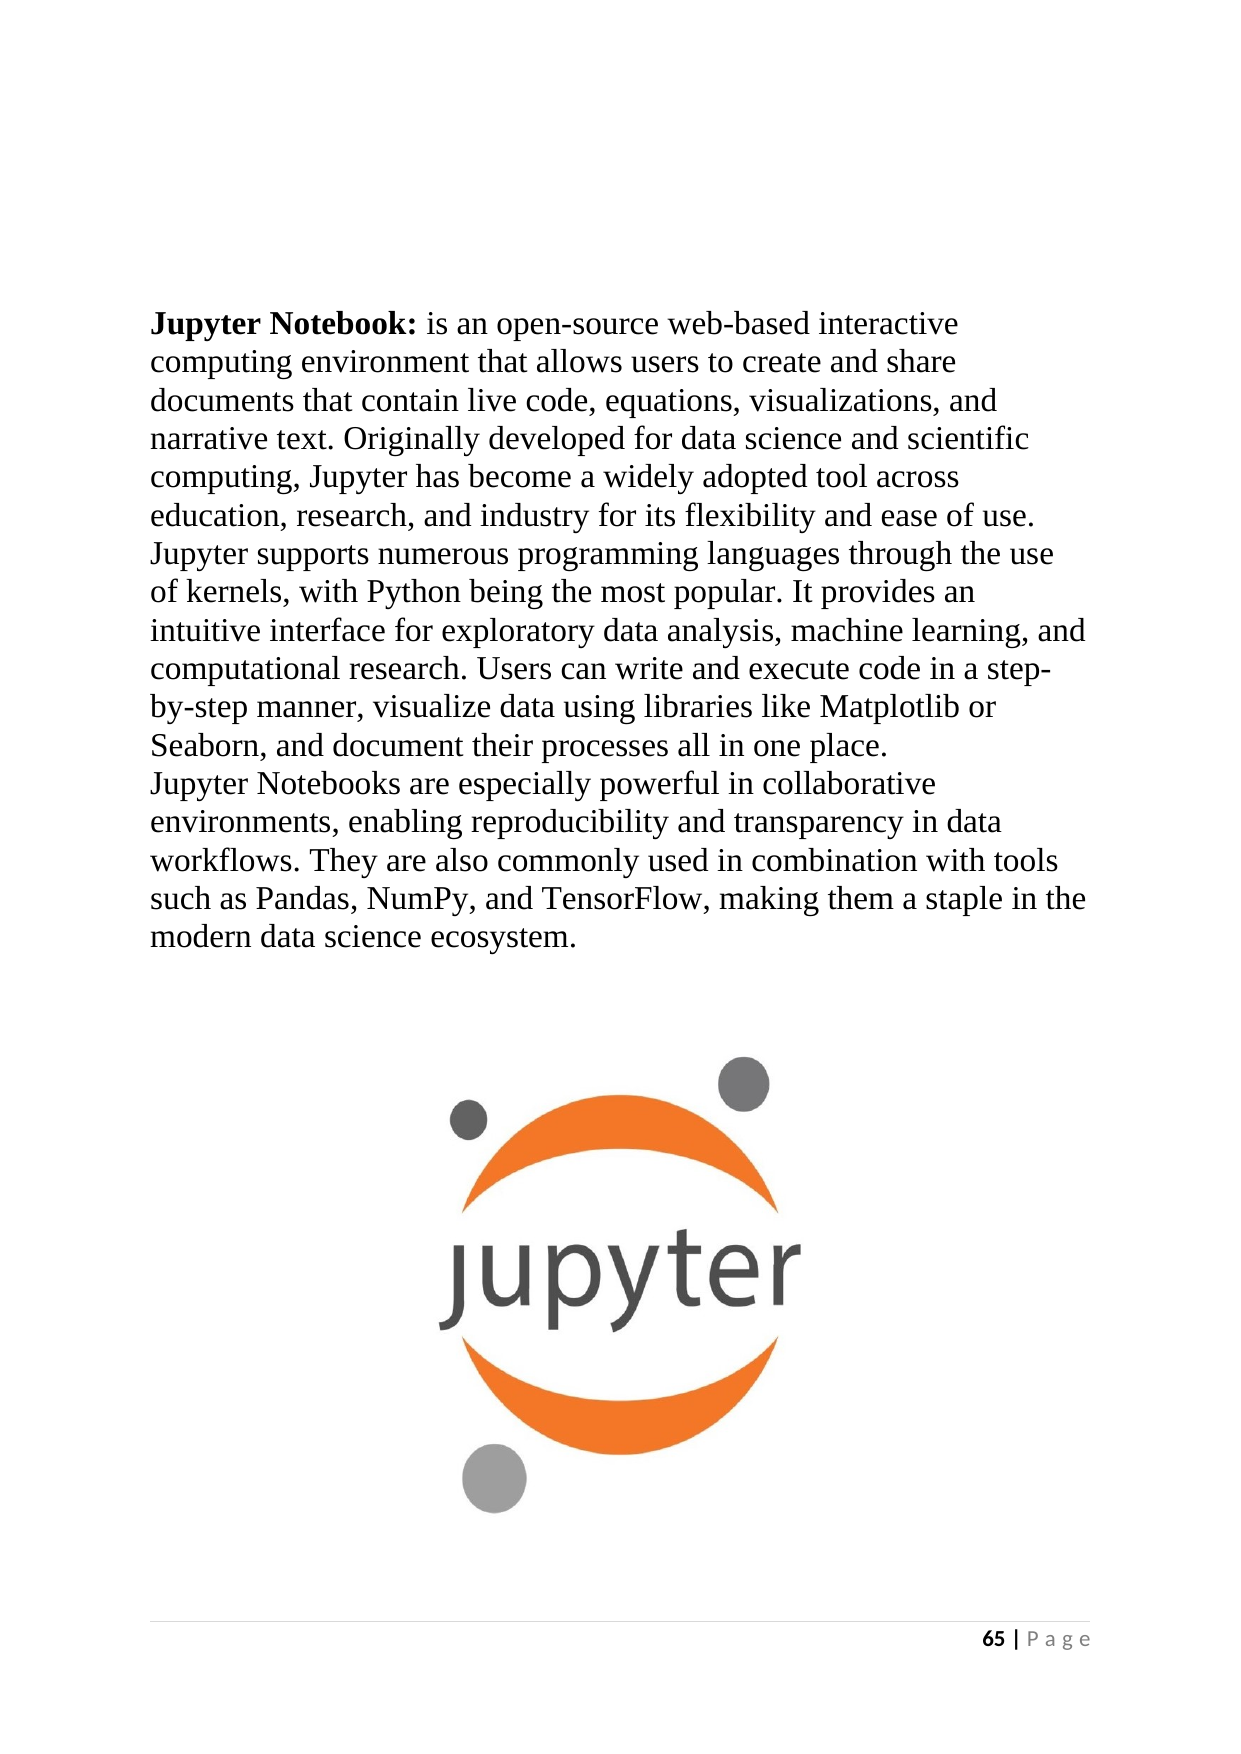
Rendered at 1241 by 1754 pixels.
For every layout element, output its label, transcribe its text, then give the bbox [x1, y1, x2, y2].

text Jupyter Notebook: is an open-source web-based interactive computing environment that allows users to create and share documents that contain live code, equations, visualizations, and narrative text. Originally developed for data science and scientific computing, Jupyter has become a widely adopted tool across education, research, and industry for its flexibility and ease of use. [150, 303, 1090, 533]
picture [150, 993, 1091, 1563]
text Jupyter supports numerous programming languages through the use of kernels, with Python being the most popular. It provides an intuitive interface for exploratory data analysis, machine learning, and computational research. Users can write and execute code in a step-by-step manner, visualize data using libraries like Matplotlib or Seaborn, and document their processes all in one place. [150, 533, 1090, 763]
text Jupyter Notebooks are especially powerful in collaborative environments, enabling reproducibility and transparency in data workflows. They are also commonly used in combination with tools such as Pandas, NumPy, and TensorFlow, making them a staple in the modern data science ecosystem. [150, 763, 1090, 955]
